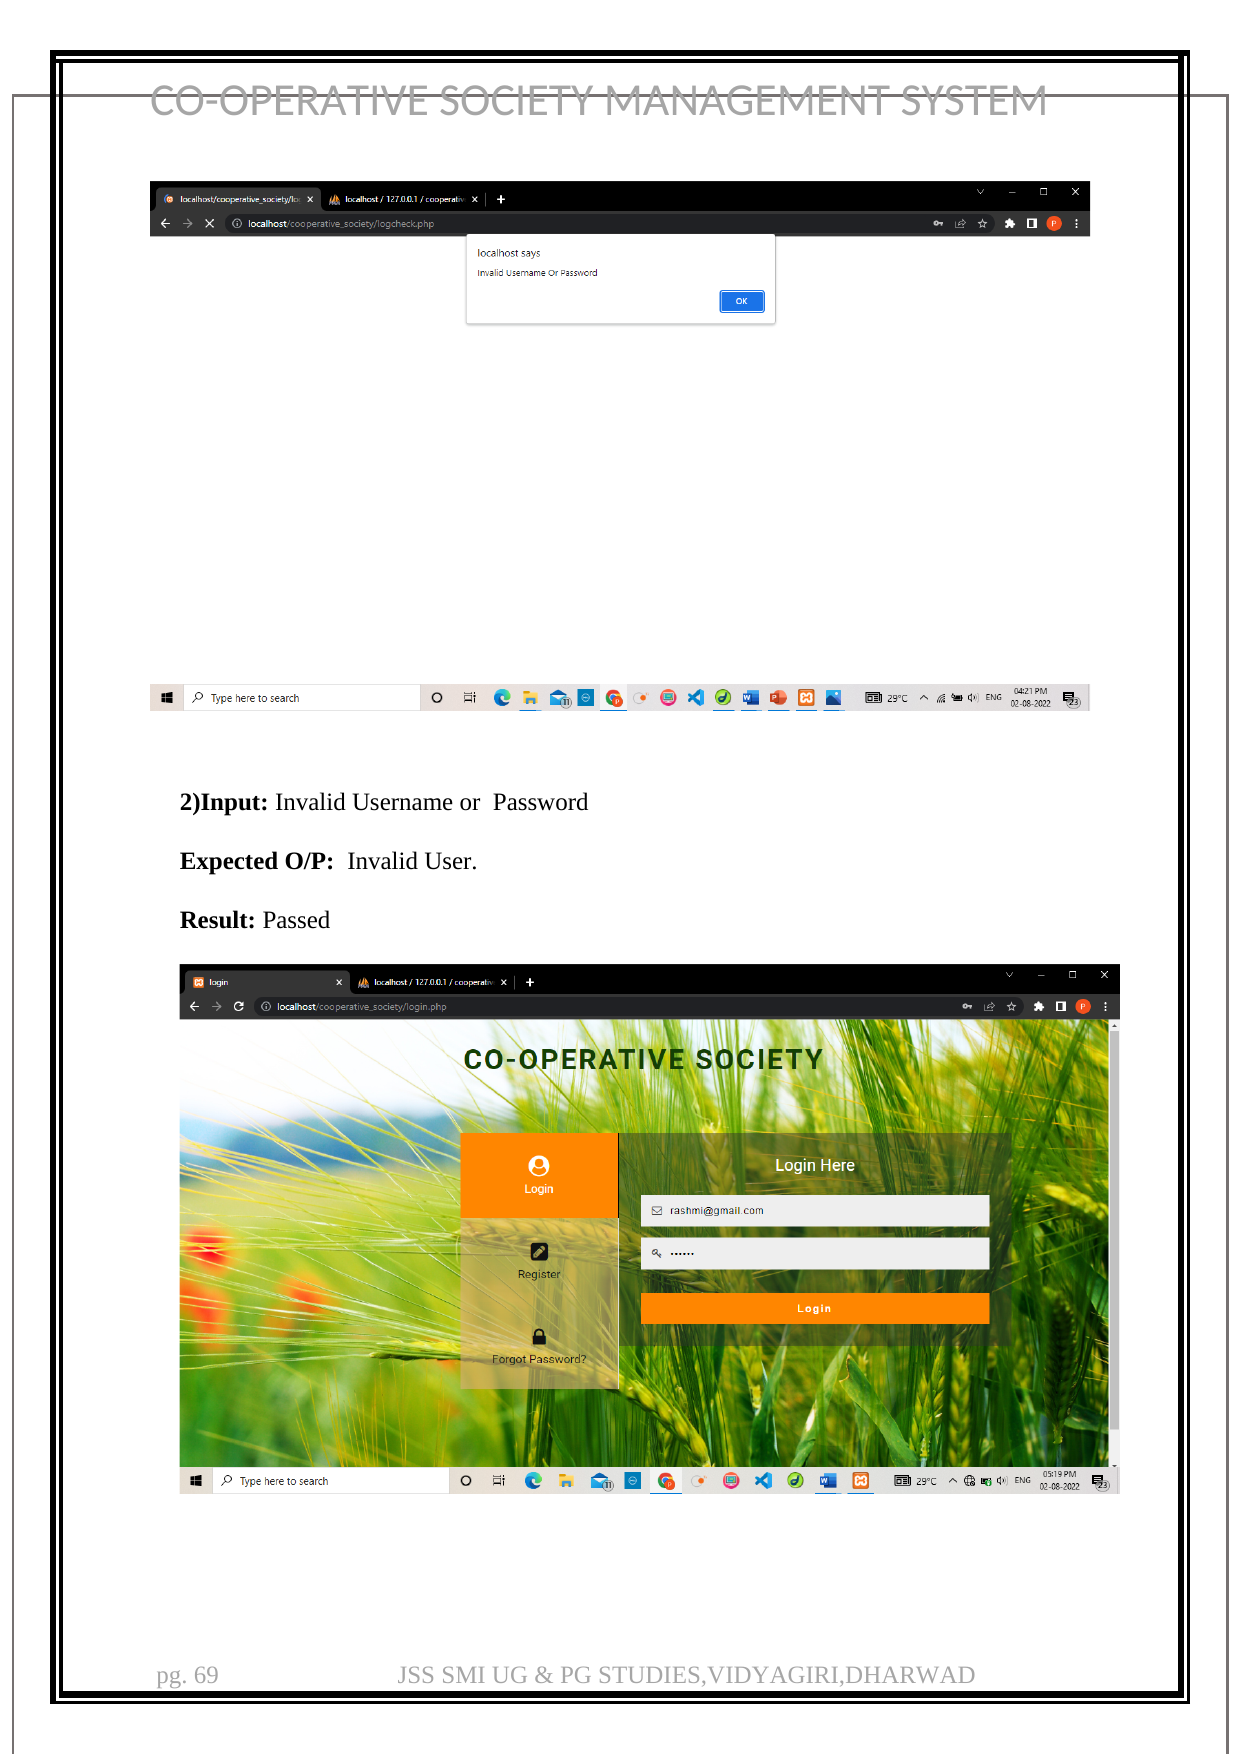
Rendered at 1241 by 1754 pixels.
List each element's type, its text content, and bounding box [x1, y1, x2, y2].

picture [179, 964, 1120, 1494]
text 2)Input: Invalid Username or Password [179, 787, 1090, 816]
text Expected O/P: Invalid User. [179, 846, 1090, 875]
picture [150, 181, 1091, 711]
text Result: Passed [179, 905, 1090, 934]
